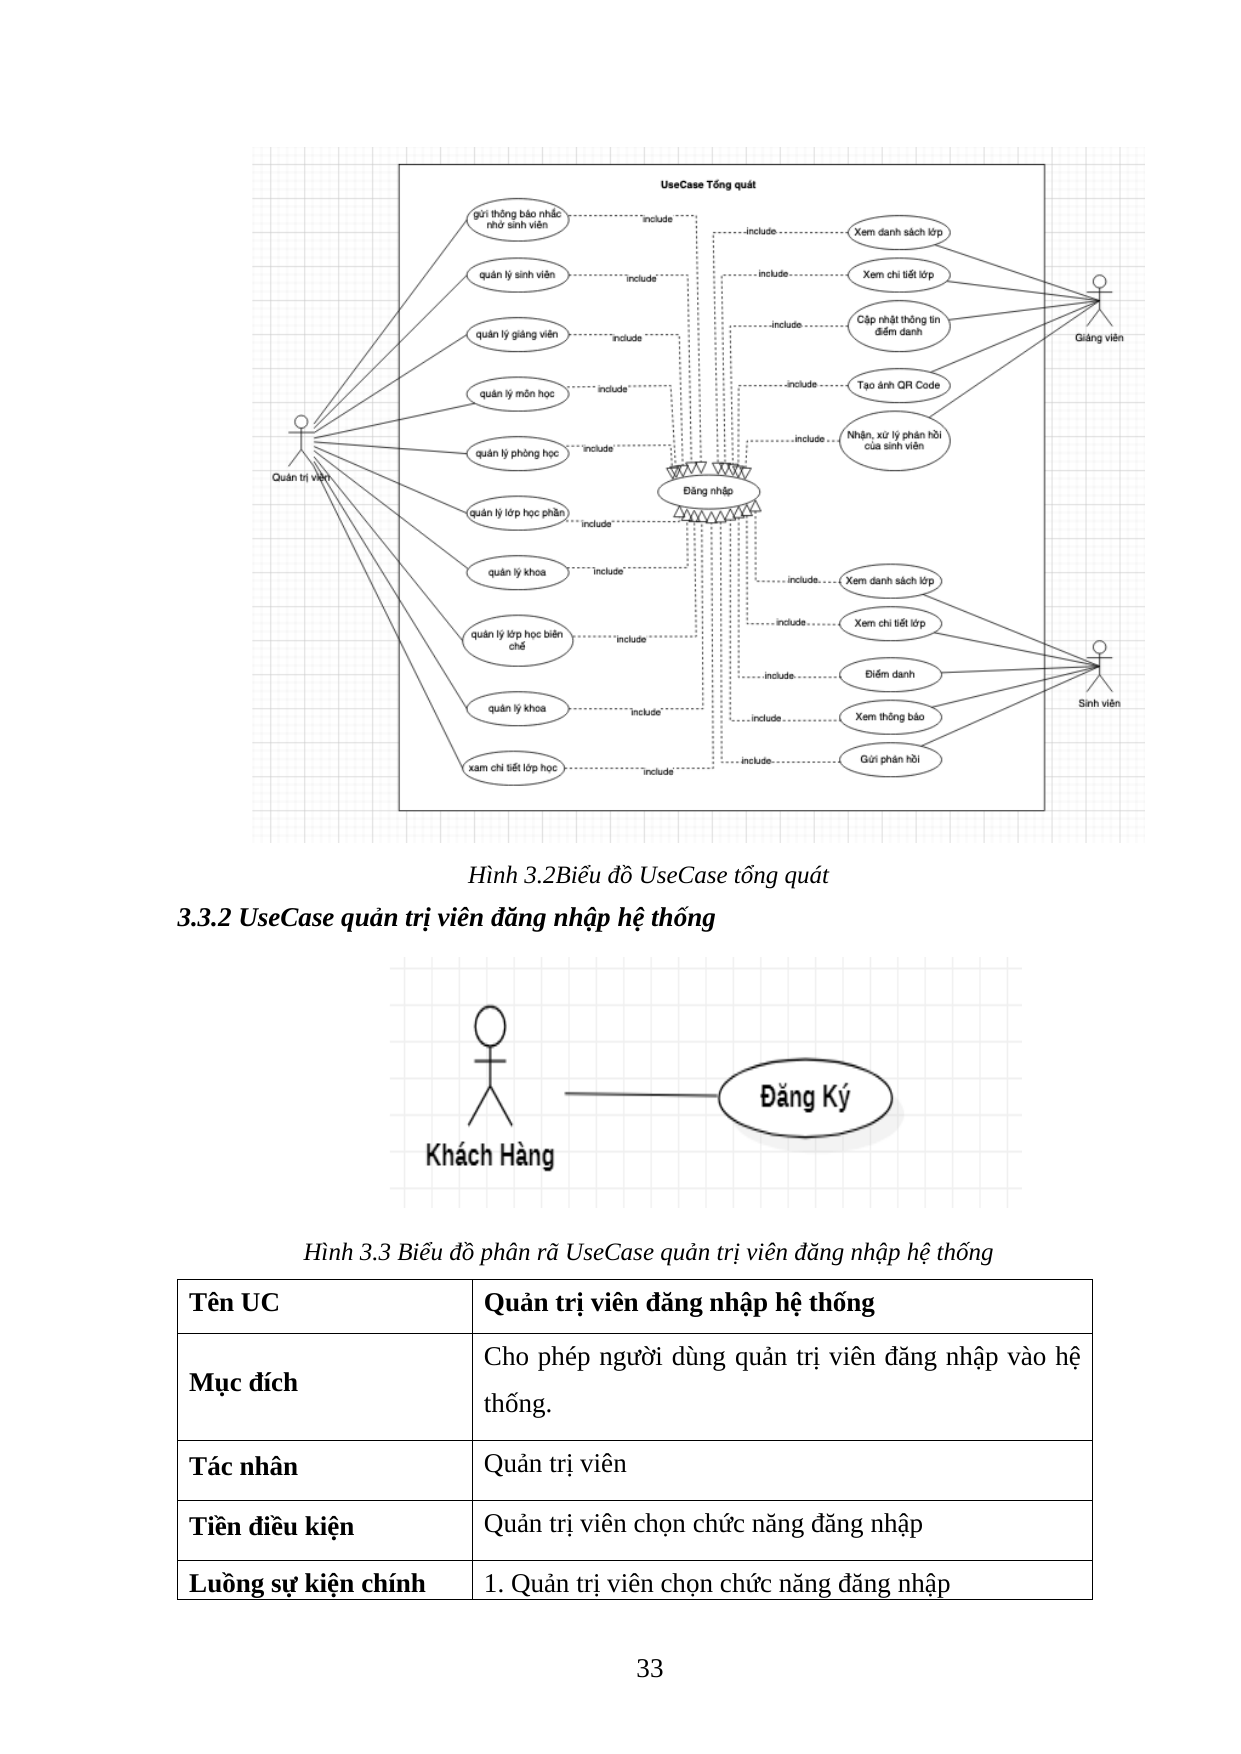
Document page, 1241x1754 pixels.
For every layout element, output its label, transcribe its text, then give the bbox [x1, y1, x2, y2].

subtitle UseCase quản trị viên đăng nhập hệ thống [177, 901, 1122, 932]
picture [252, 147, 1145, 843]
table_cell Luồng sự kiện chính [178, 1561, 472, 1598]
table_cell Quản trị viên chọn chức năng đăng nhập [473, 1501, 1092, 1560]
picture [389, 957, 1022, 1208]
table_header Quản trị viên đăng nhập hệ thống [473, 1280, 1092, 1333]
table_cell Quản trị viên [473, 1441, 1092, 1500]
table_cell Tiền điều kiện [178, 1501, 472, 1560]
table_cell Mục đích [178, 1334, 472, 1439]
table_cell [473, 1561, 1092, 1598]
table_cell Tác nhân [178, 1441, 472, 1500]
table_header Tên UC [178, 1280, 472, 1333]
table_cell Cho phép người dùng quản trị viên đăng nhập vào hệ thống. [473, 1334, 1092, 1439]
